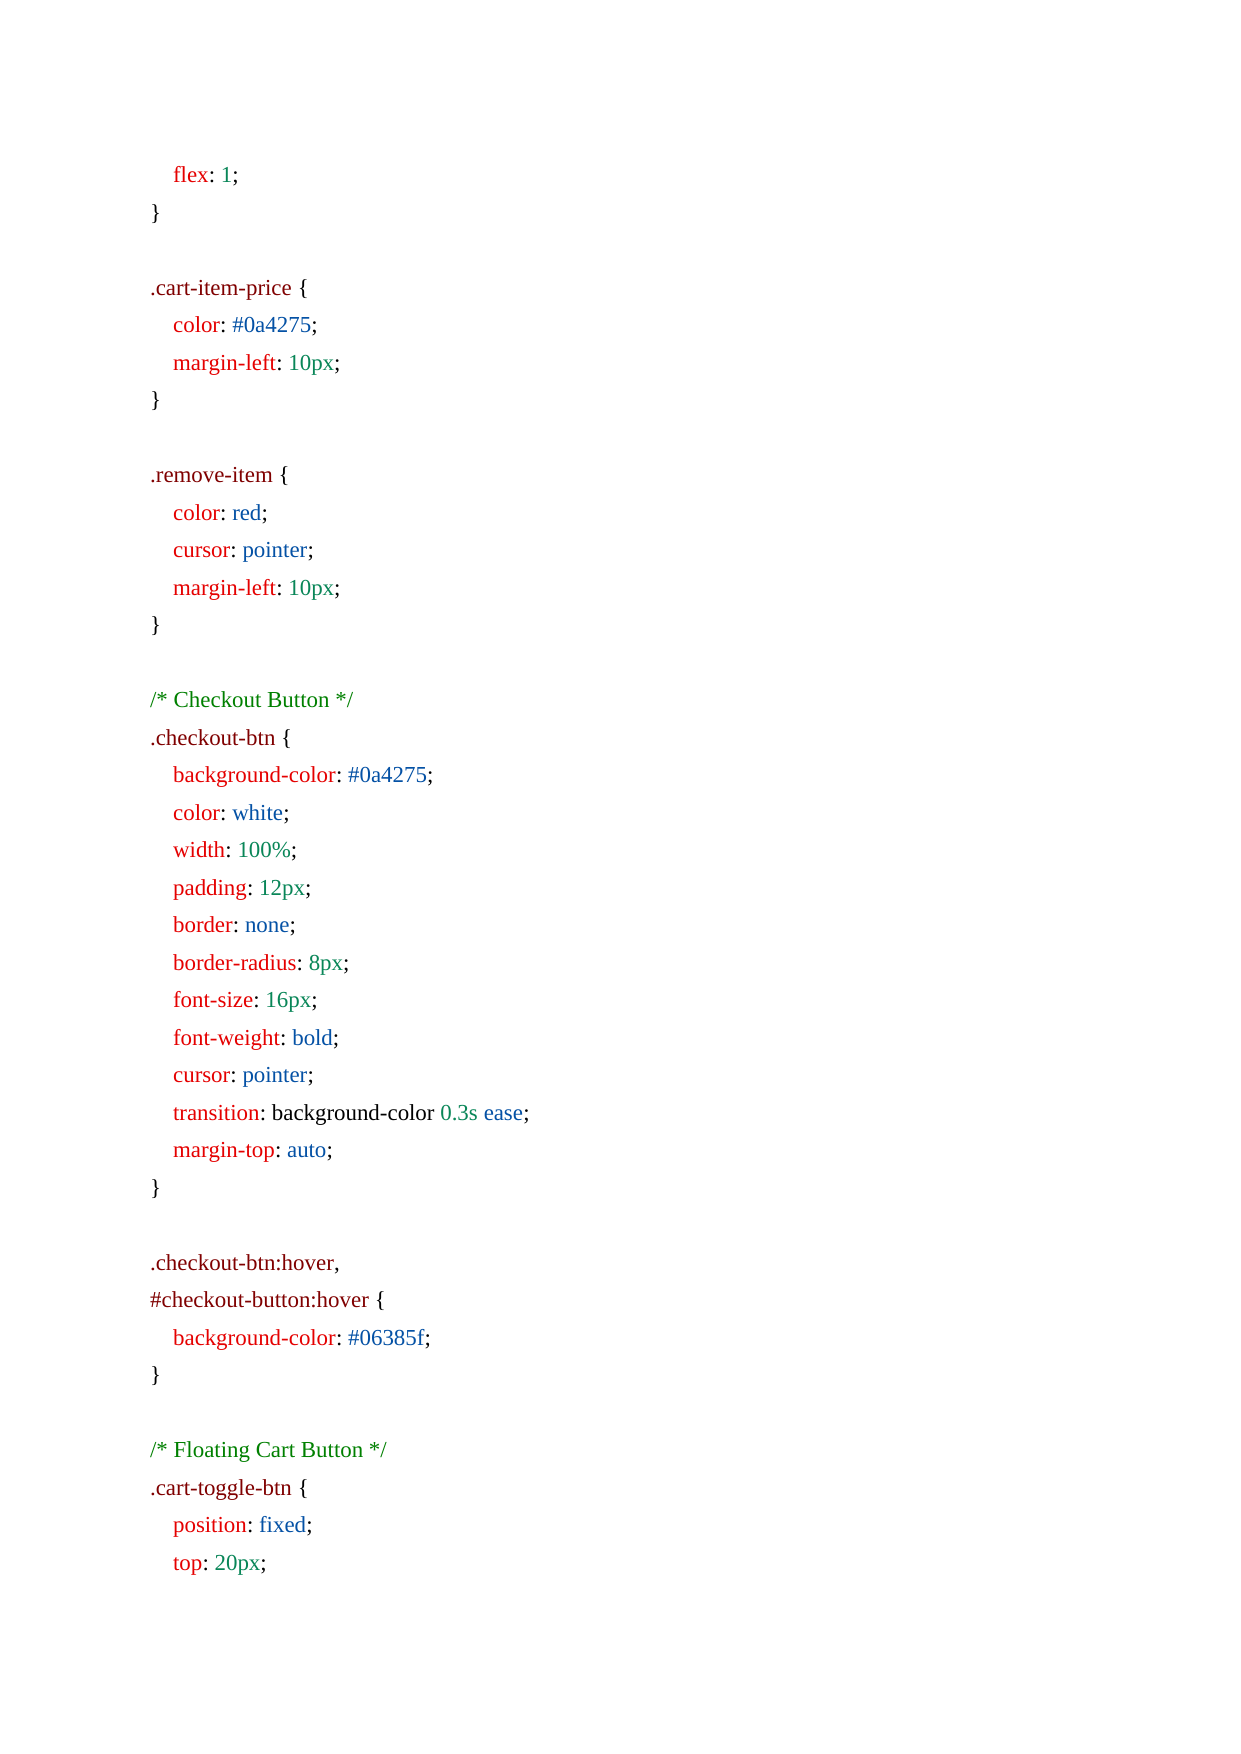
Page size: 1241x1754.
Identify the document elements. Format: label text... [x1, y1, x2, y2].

text font-size: 16px; [150, 975, 1090, 1012]
text margin-left: 10px; [150, 562, 1090, 600]
text border-radius: 8px; [150, 937, 1090, 975]
text .cart-toggle-btn { [150, 1462, 1090, 1500]
text cursor: pointer; [150, 525, 1090, 562]
text padding: 12px; [150, 862, 1090, 900]
text transition: background-color 0.3s ease; [150, 1087, 1090, 1125]
text .remove-item { [150, 450, 1090, 487]
text font-weight: bold; [150, 1012, 1090, 1050]
text top: 20px; [150, 1537, 1090, 1575]
text color: white; [150, 787, 1090, 825]
text margin-left: 10px; [150, 337, 1090, 375]
text .checkout-btn:hover, [150, 1237, 1090, 1275]
text /* Floating Cart Button */ [150, 1425, 1090, 1462]
text background-color: #06385f; [150, 1312, 1090, 1350]
text } [150, 1350, 1090, 1387]
text } [150, 600, 1090, 637]
text cursor: pointer; [150, 1050, 1090, 1087]
text margin-top: auto; [150, 1125, 1090, 1162]
text } [150, 375, 1090, 412]
text } [150, 1162, 1090, 1200]
text background-color: #0a4275; [150, 750, 1090, 787]
text color: #0a4275; [150, 300, 1090, 337]
text width: 100%; [150, 825, 1090, 862]
text color: red; [150, 487, 1090, 525]
text #checkout-button:hover { [150, 1275, 1090, 1312]
text /* Checkout Button */ [150, 675, 1090, 712]
text flex: 1; [150, 150, 1090, 187]
text .cart-item-price { [150, 262, 1090, 300]
text border: none; [150, 900, 1090, 937]
text .checkout-btn { [150, 712, 1090, 750]
text position: fixed; [150, 1500, 1090, 1537]
text } [150, 187, 1090, 225]
